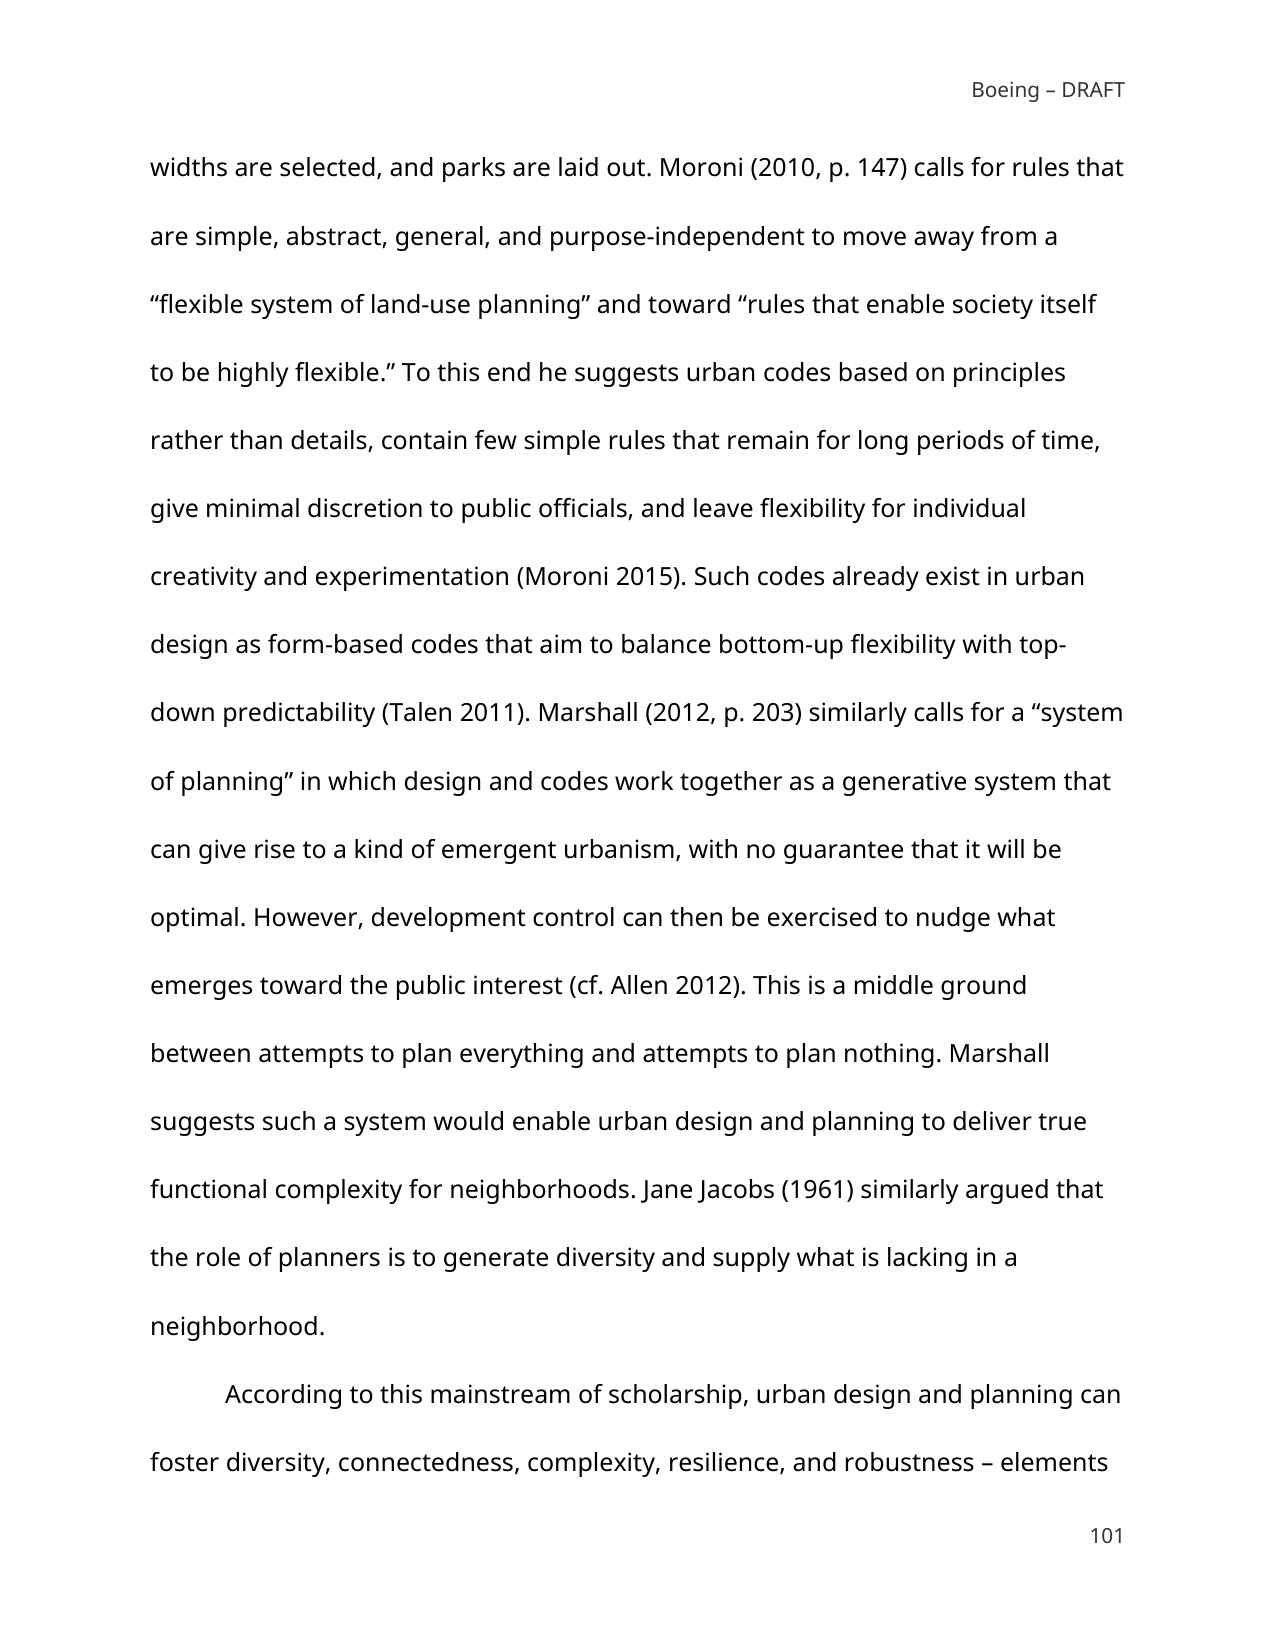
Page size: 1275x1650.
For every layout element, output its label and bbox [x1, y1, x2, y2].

text [150, 150, 1125, 1342]
text [150, 1376, 1125, 1478]
